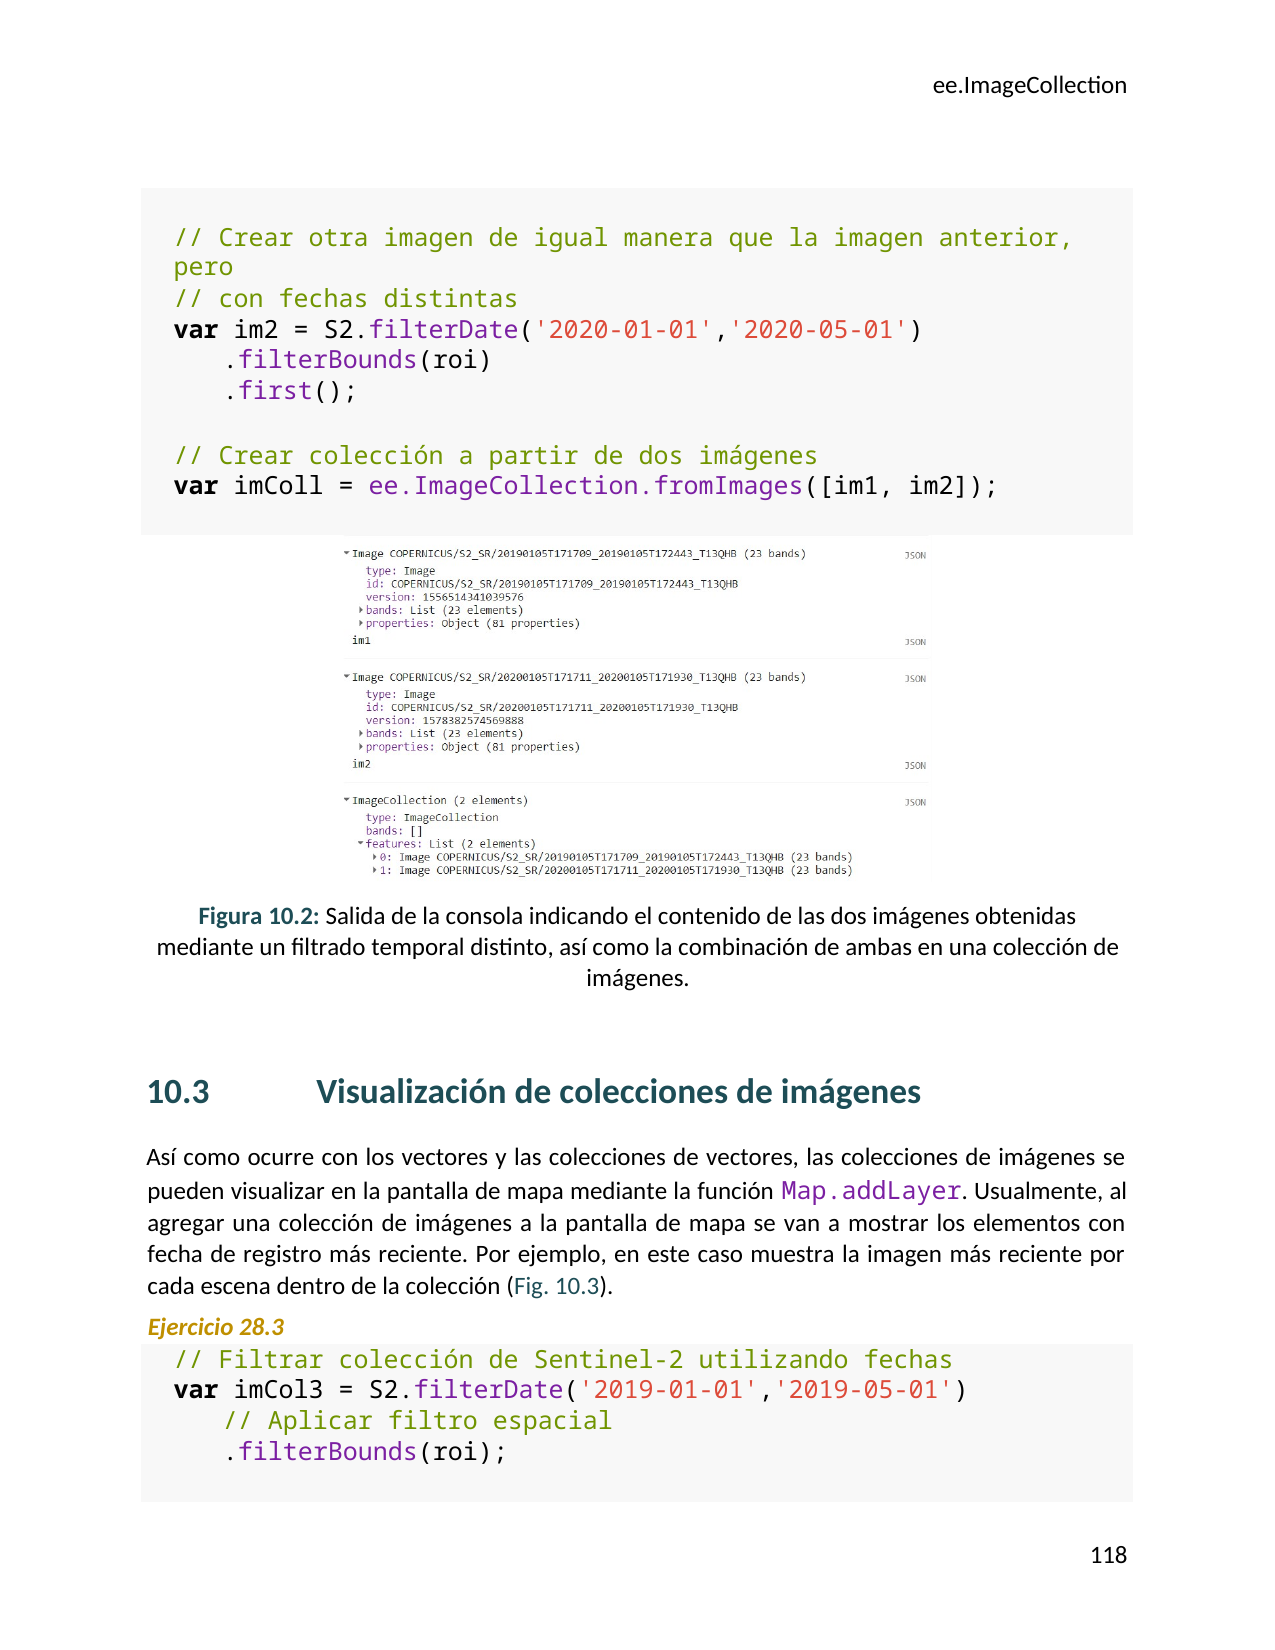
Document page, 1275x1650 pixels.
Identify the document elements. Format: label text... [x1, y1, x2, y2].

picture [343, 535, 932, 882]
text Ejercicio 28.3 [148, 1311, 1127, 1342]
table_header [141, 1344, 1133, 1502]
subtitle 10.3 Visualización de colecciones de imágenes [146, 1069, 1127, 1113]
text Así como ocurre con los vectores y las colecciones de vectores, las colecciones de imágenes se pueden visualizar en la pantalla de mapa mediante la función Map.addLayer. Usualmente, al agregar una colección de imágenes a la pantalla de mapa se van a mostrar los elementos con fecha de registro más reciente. Por ejemplo, en este caso muestra la imagen más reciente por cada escena dentro de la colección (Fig. 10.3). [146, 1141, 1127, 1300]
text Figura 10.2: Salida de la consola indicando el contenido de las dos imágenes obtenidas mediante un filtrado temporal distinto, así como la combinación de ambas en una colección de imágenes. [148, 900, 1127, 993]
table_header // Crear otra imagen de igual manera que la imagen anterior, pero // con fechas distintas var im2 = S2.filterDate('2020-01-01','2020-05-01') .filterBounds(roi) .first(); // Crear colección a partir de dos imágenes var imColl = ee.ImageCollection.fromImages([im1, im2]); [141, 188, 1133, 535]
